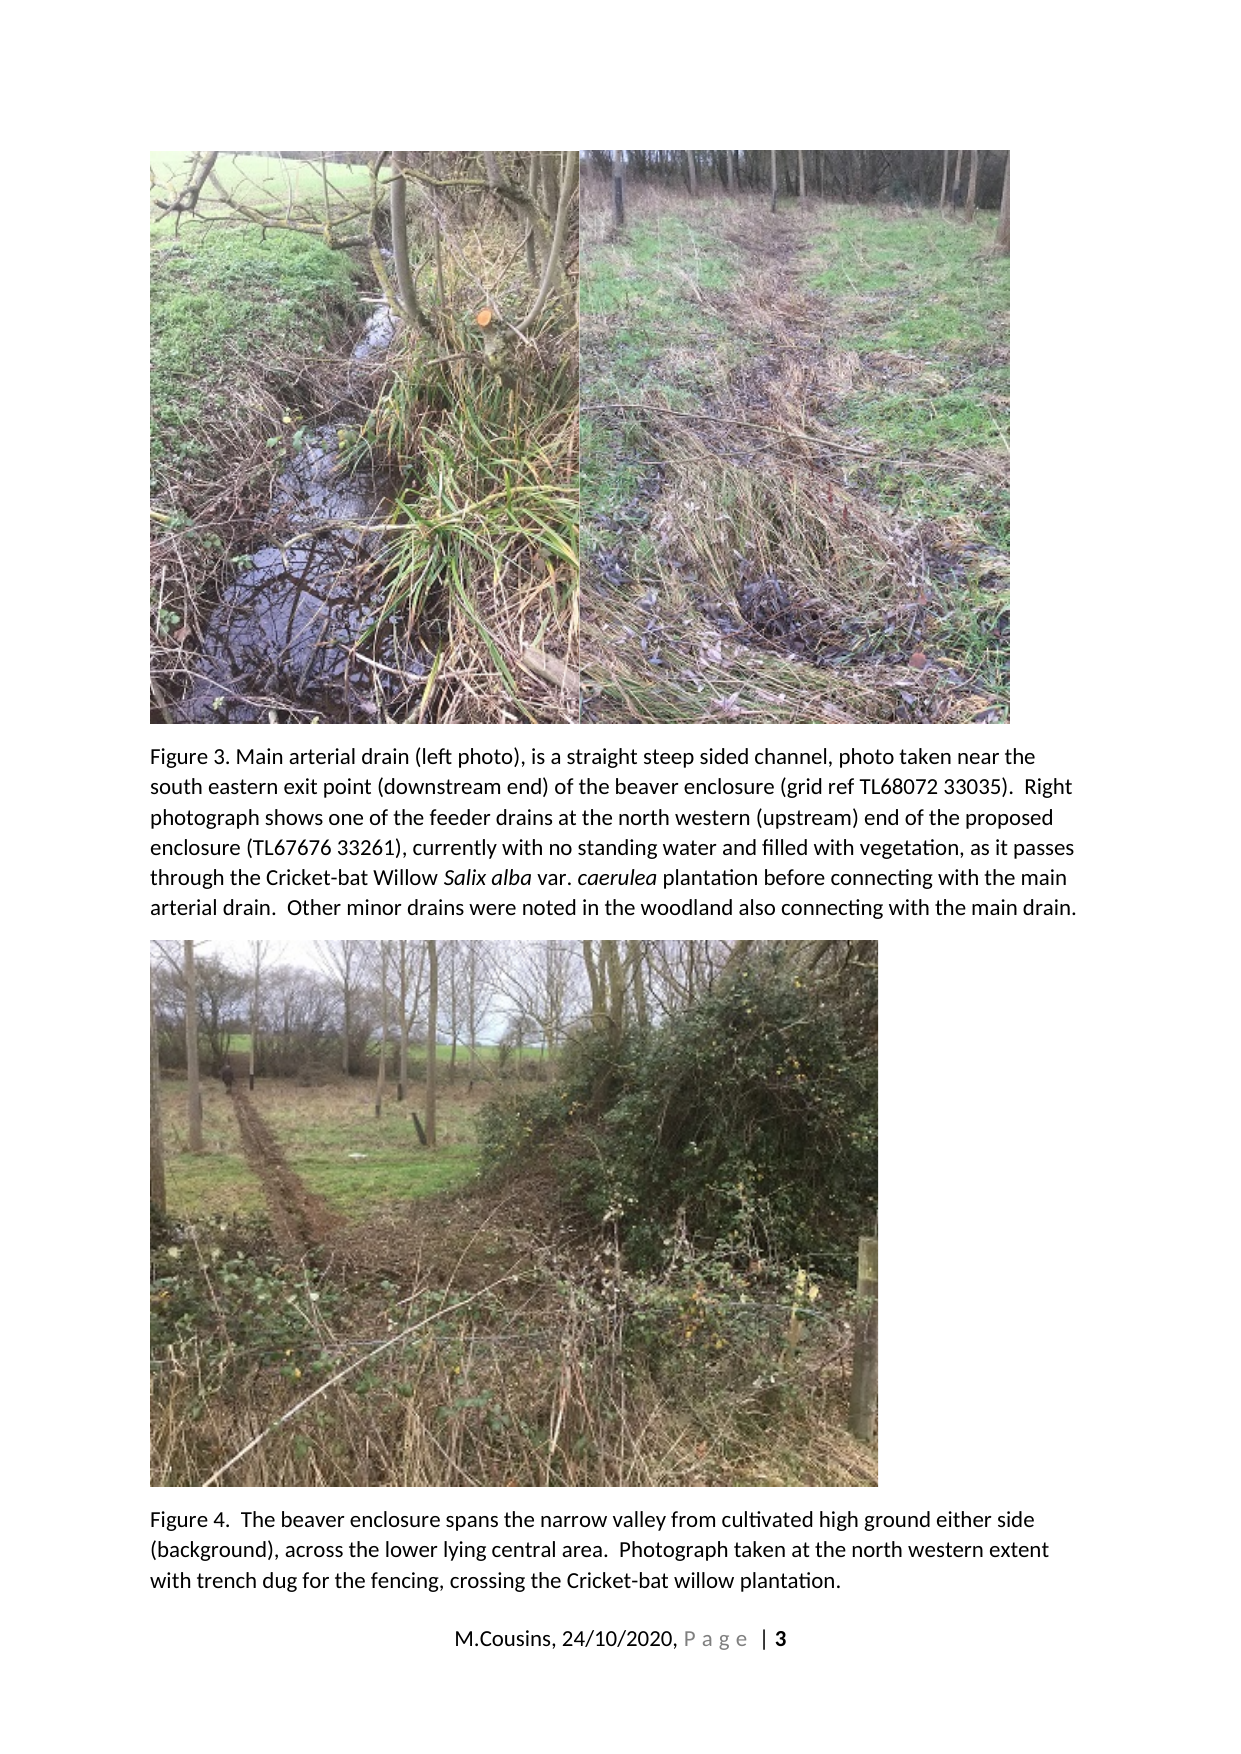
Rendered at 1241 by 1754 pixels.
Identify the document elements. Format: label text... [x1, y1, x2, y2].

picture [150, 150, 1010, 724]
picture [150, 940, 879, 1487]
text Figure 4. The beaver enclosure spans the narrow valley from cultivated high ground either side (background), across the lower lying central area. Photograph taken at the north western extent with trench dug for the fencing, crossing the Cricket-bat willow plantation. [150, 1505, 1090, 1594]
text Figure 3. Main arterial drain (left photo), is a straight steep sided channel, photo taken near the south eastern exit point (downstream end) of the beaver enclosure (grid ref TL68072 33035). Right photograph shows one of the feeder drains at the north western (upstream) end of the proposed enclosure (TL67676 33261), currently with no standing water and filled with vegetation, as it passes through the Cricket-bat Willow Salix alba var. caerulea plantation before connecting with the main arterial drain. Other minor drains were noted in the woodland also connecting with the main drain. [150, 742, 1090, 921]
